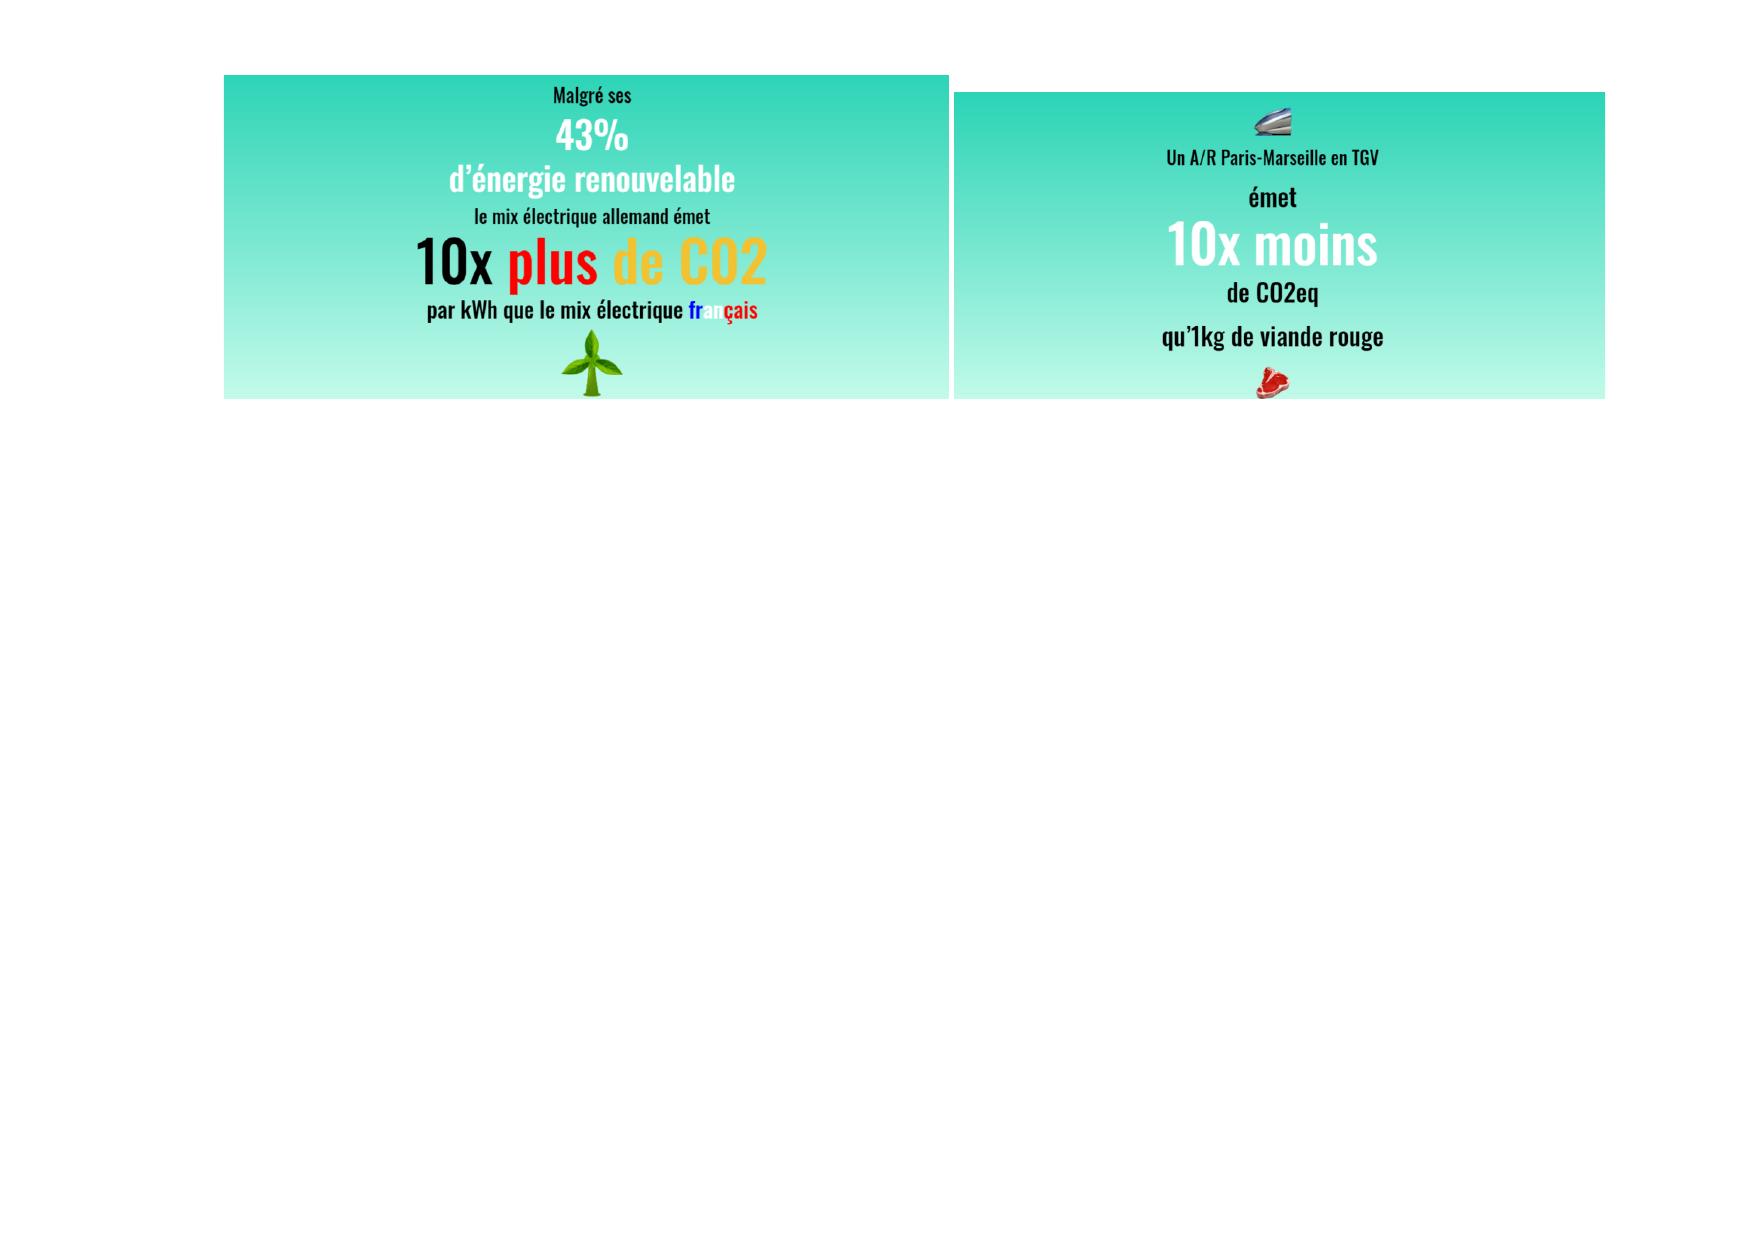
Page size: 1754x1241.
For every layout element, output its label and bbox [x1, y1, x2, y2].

picture [223, 75, 949, 399]
picture [954, 92, 1605, 399]
